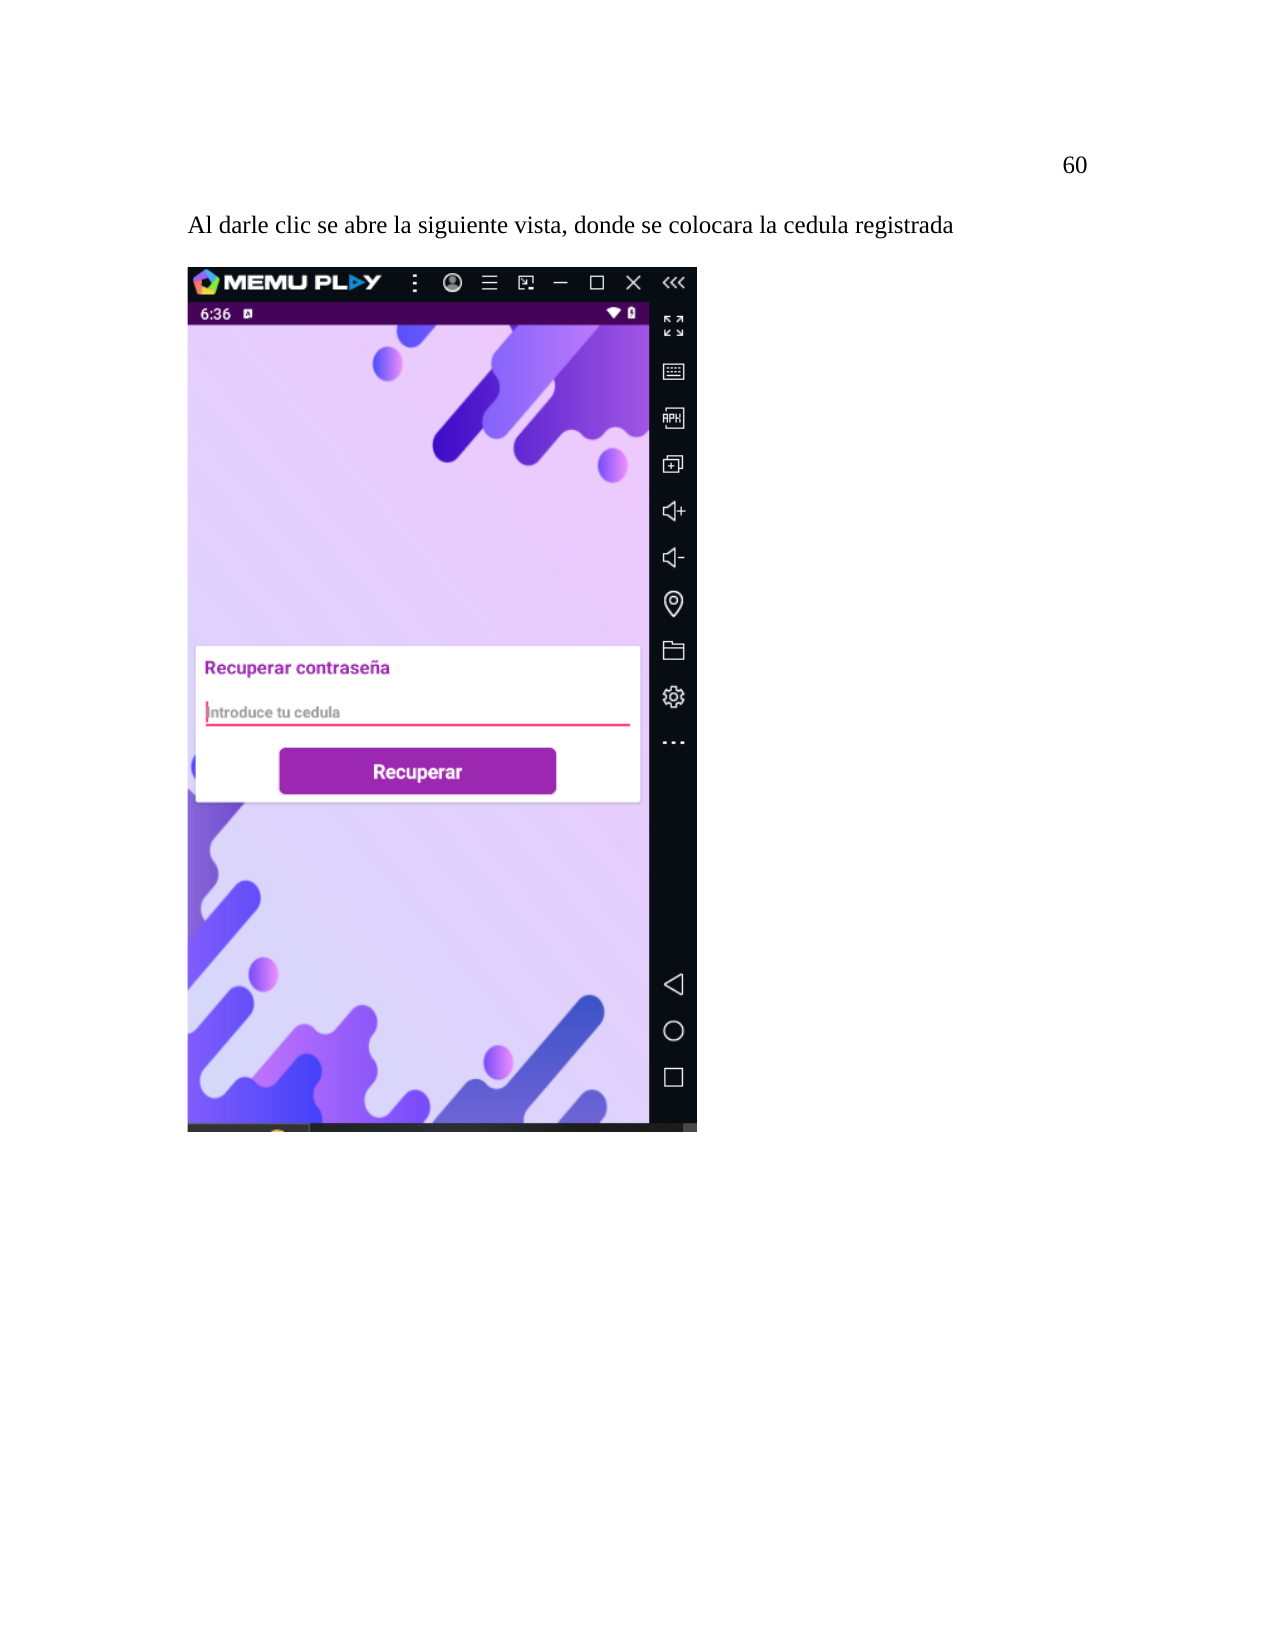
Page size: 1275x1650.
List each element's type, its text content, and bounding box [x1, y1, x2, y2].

text Al darle clic se abre la siguiente vista, donde se colocara la cedula registrada [187, 210, 1087, 239]
picture [187, 267, 697, 1132]
